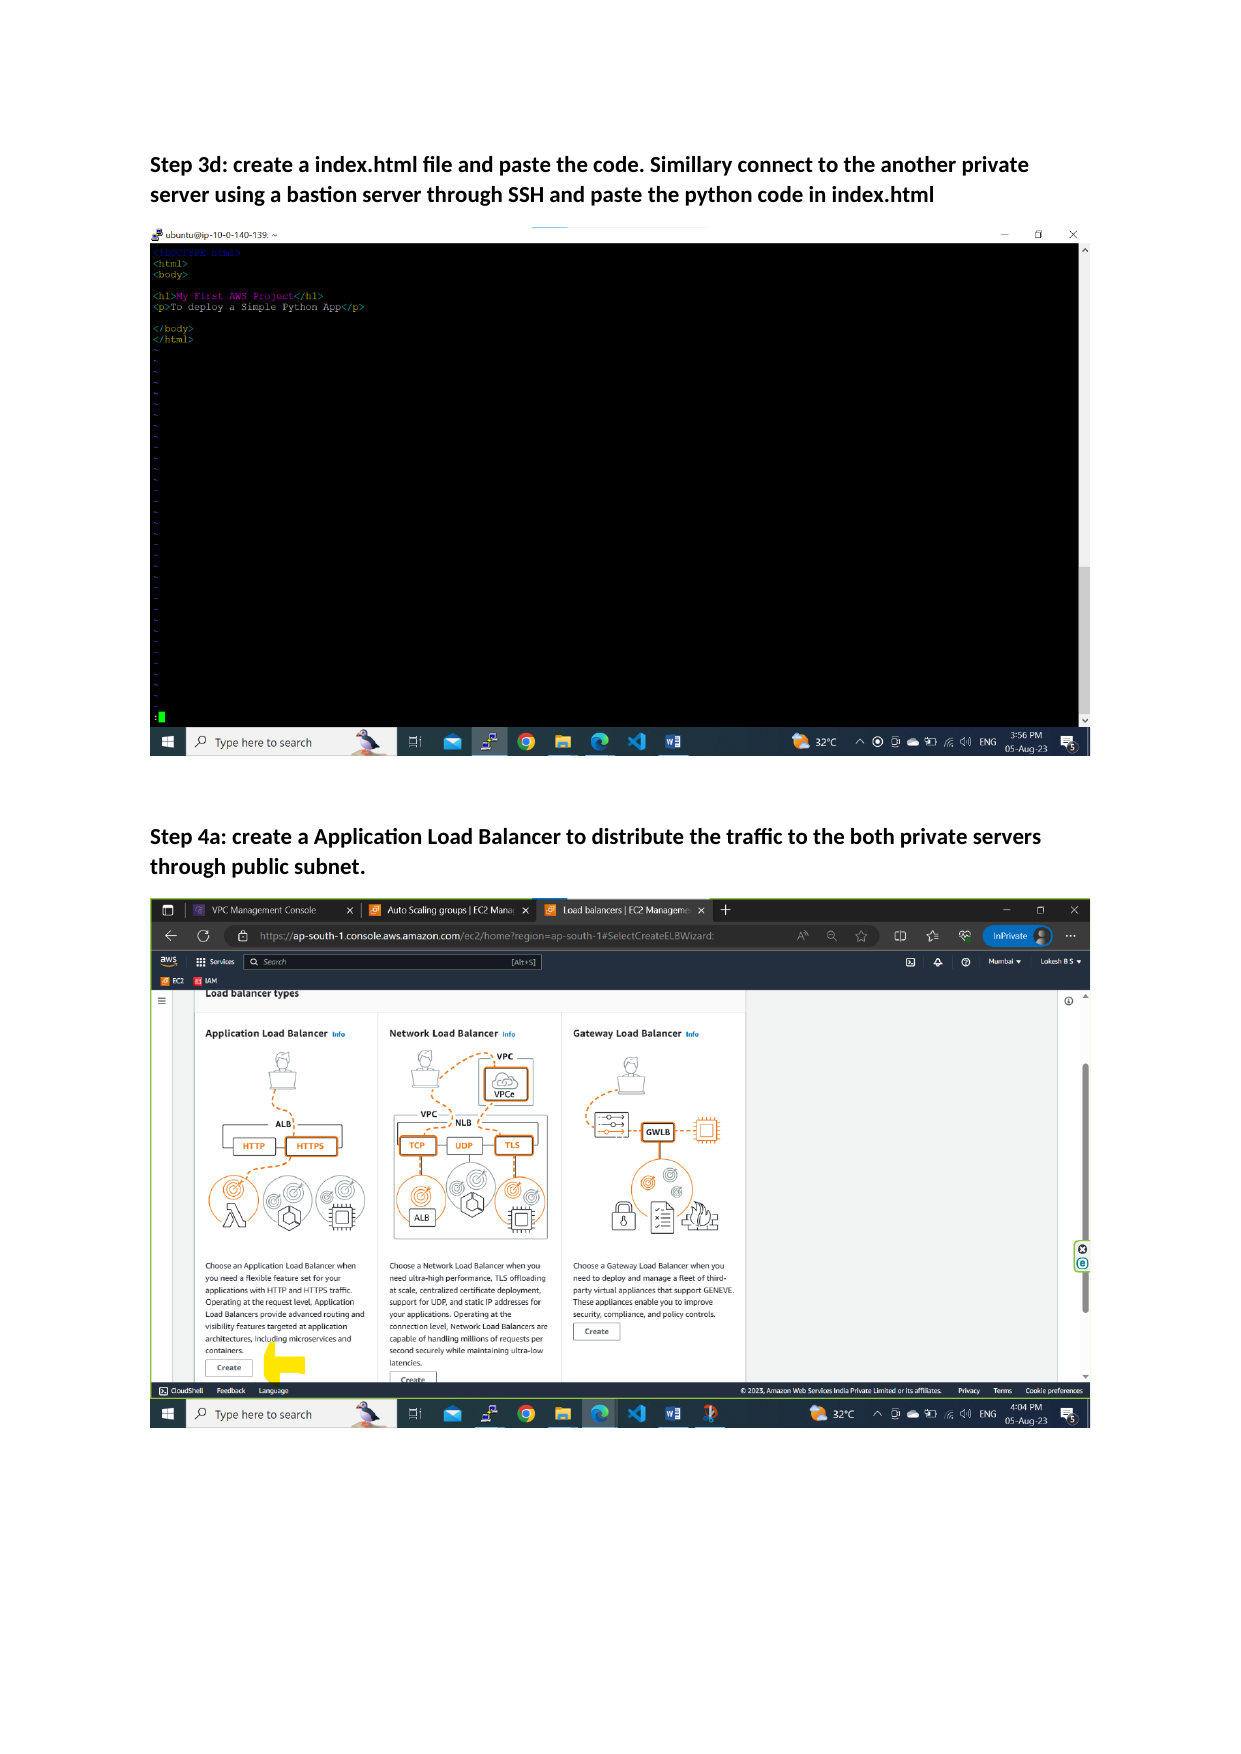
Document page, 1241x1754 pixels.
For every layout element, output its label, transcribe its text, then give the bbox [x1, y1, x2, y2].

text Step 3d: create a index.html file and paste the code. Simillary connect to the another private server using a bastion server through SSH and paste the python code in index.html [150, 150, 1090, 208]
text Step 4a: create a Application Load Balancer to distribute the traffic to the both private servers through public subnet. [150, 822, 1090, 880]
picture [150, 227, 1091, 756]
picture [150, 898, 1091, 1428]
